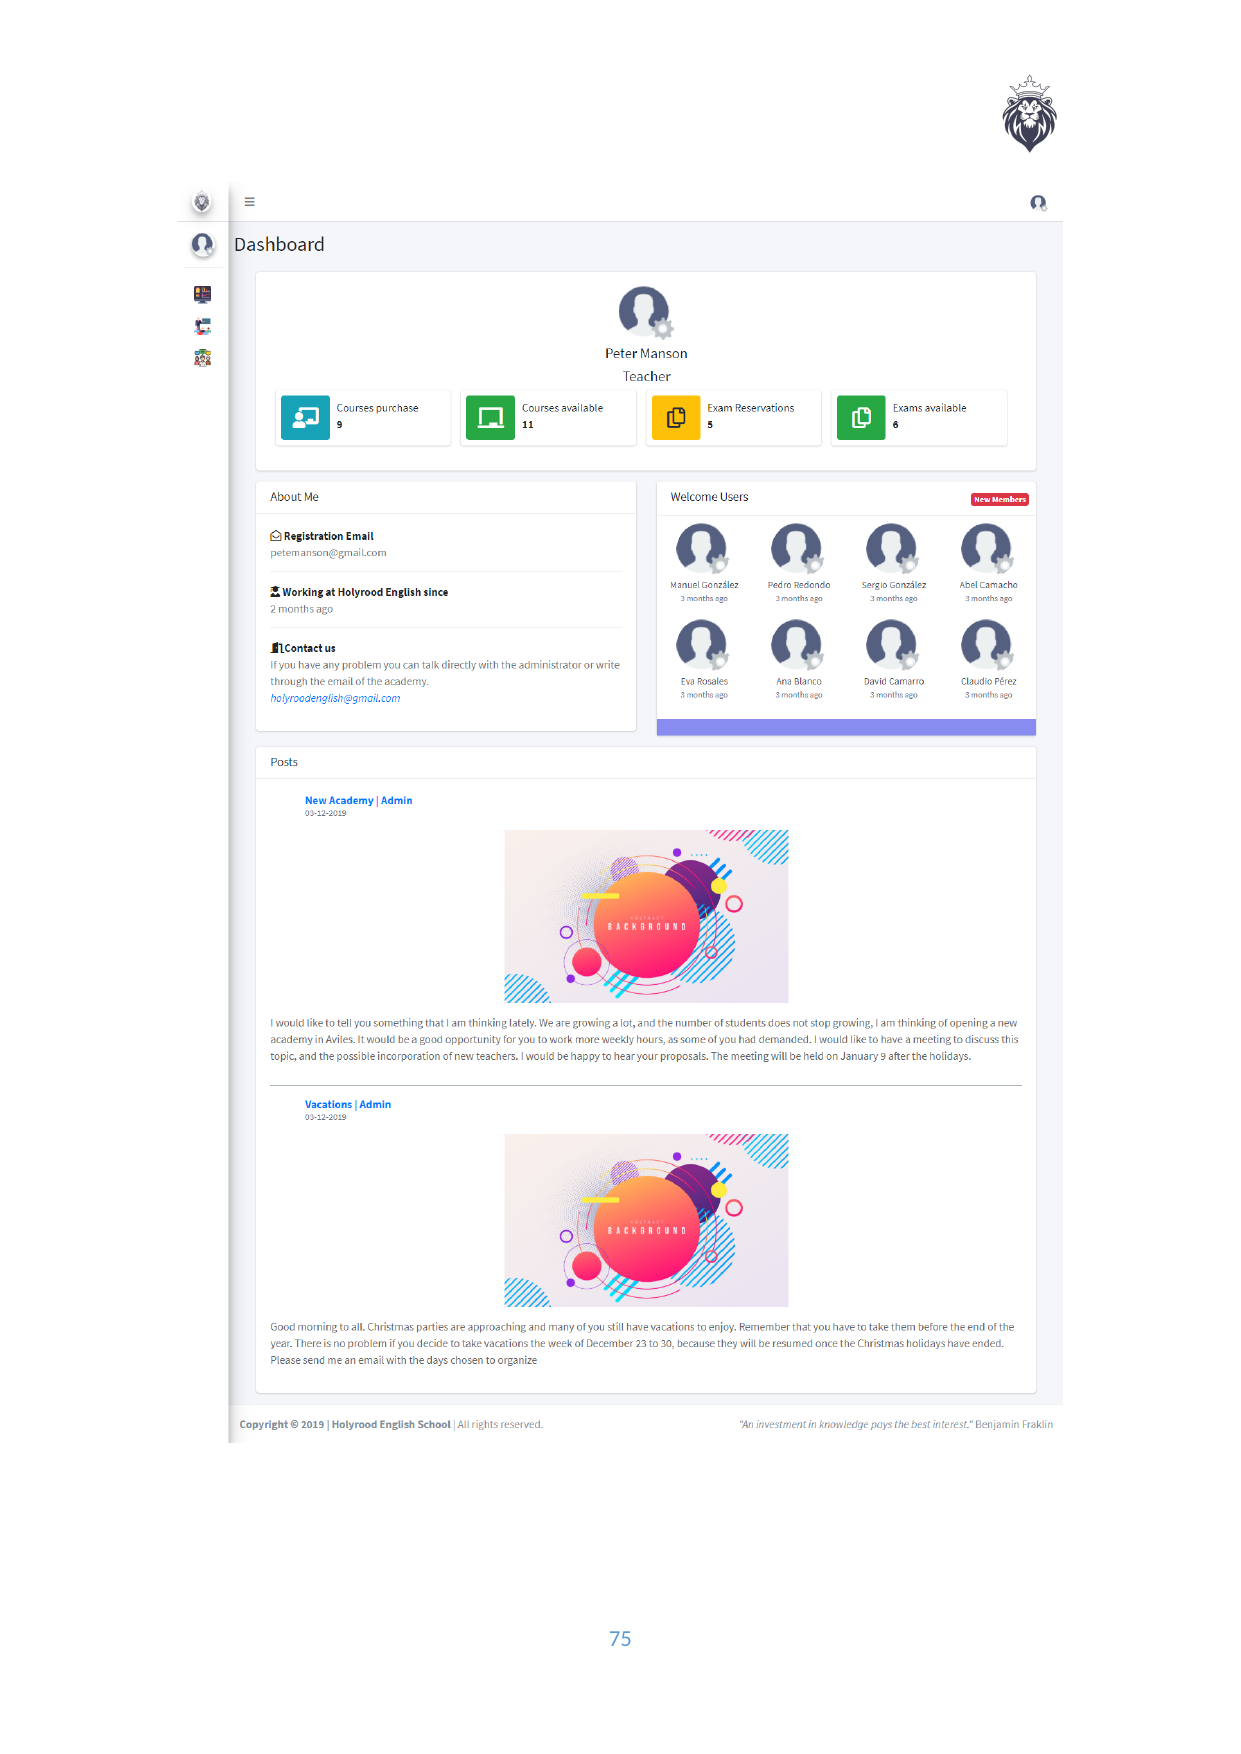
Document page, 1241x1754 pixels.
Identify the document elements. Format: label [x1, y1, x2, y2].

picture [177, 182, 1063, 1443]
picture [994, 73, 1064, 155]
